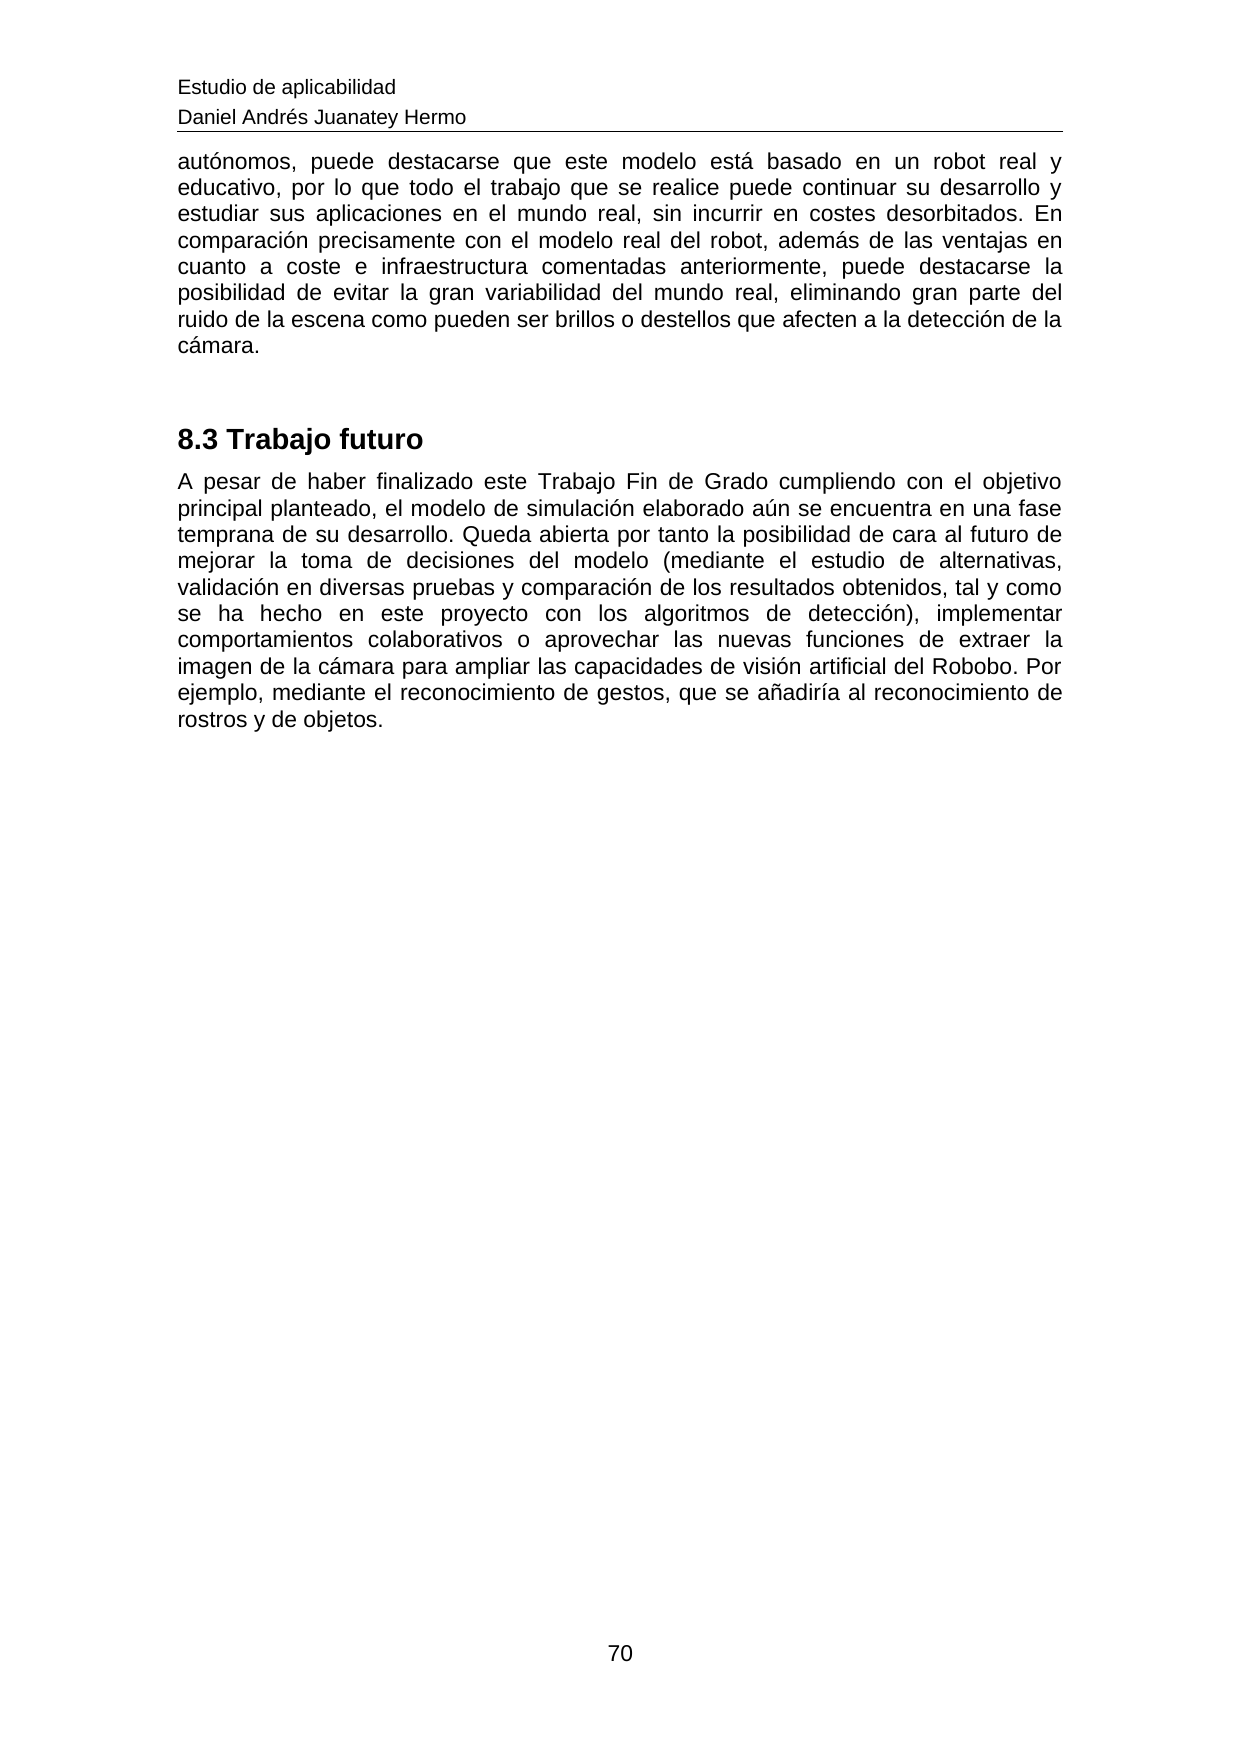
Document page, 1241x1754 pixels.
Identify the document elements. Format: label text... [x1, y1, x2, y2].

subtitle Trabajo futuro [177, 422, 1063, 456]
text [177, 148, 1063, 358]
text A pesar de haber finalizado este Trabajo Fin de Grado cumpliendo con el objetivo principal planteado, el modelo de simulación elaborado aún se encuentra en una fase temprana de su desarrollo. Queda abierta por tanto la posibilidad de cara al futuro de mejorar la toma de decisiones del modelo (mediante el estudio de alternativas, validación en diversas pruebas y comparación de los resultados obtenidos, tal y como se ha hecho en este proyecto con los algoritmos de detección), implementar comportamientos colaborativos o aprovechar las nuevas funciones de extraer la imagen de la cámara para ampliar las capacidades de visión artificial del Robobo. Por ejemplo, mediante el reconocimiento de gestos, que se añadiría al reconocimiento de rostros y de objetos. [177, 468, 1063, 732]
